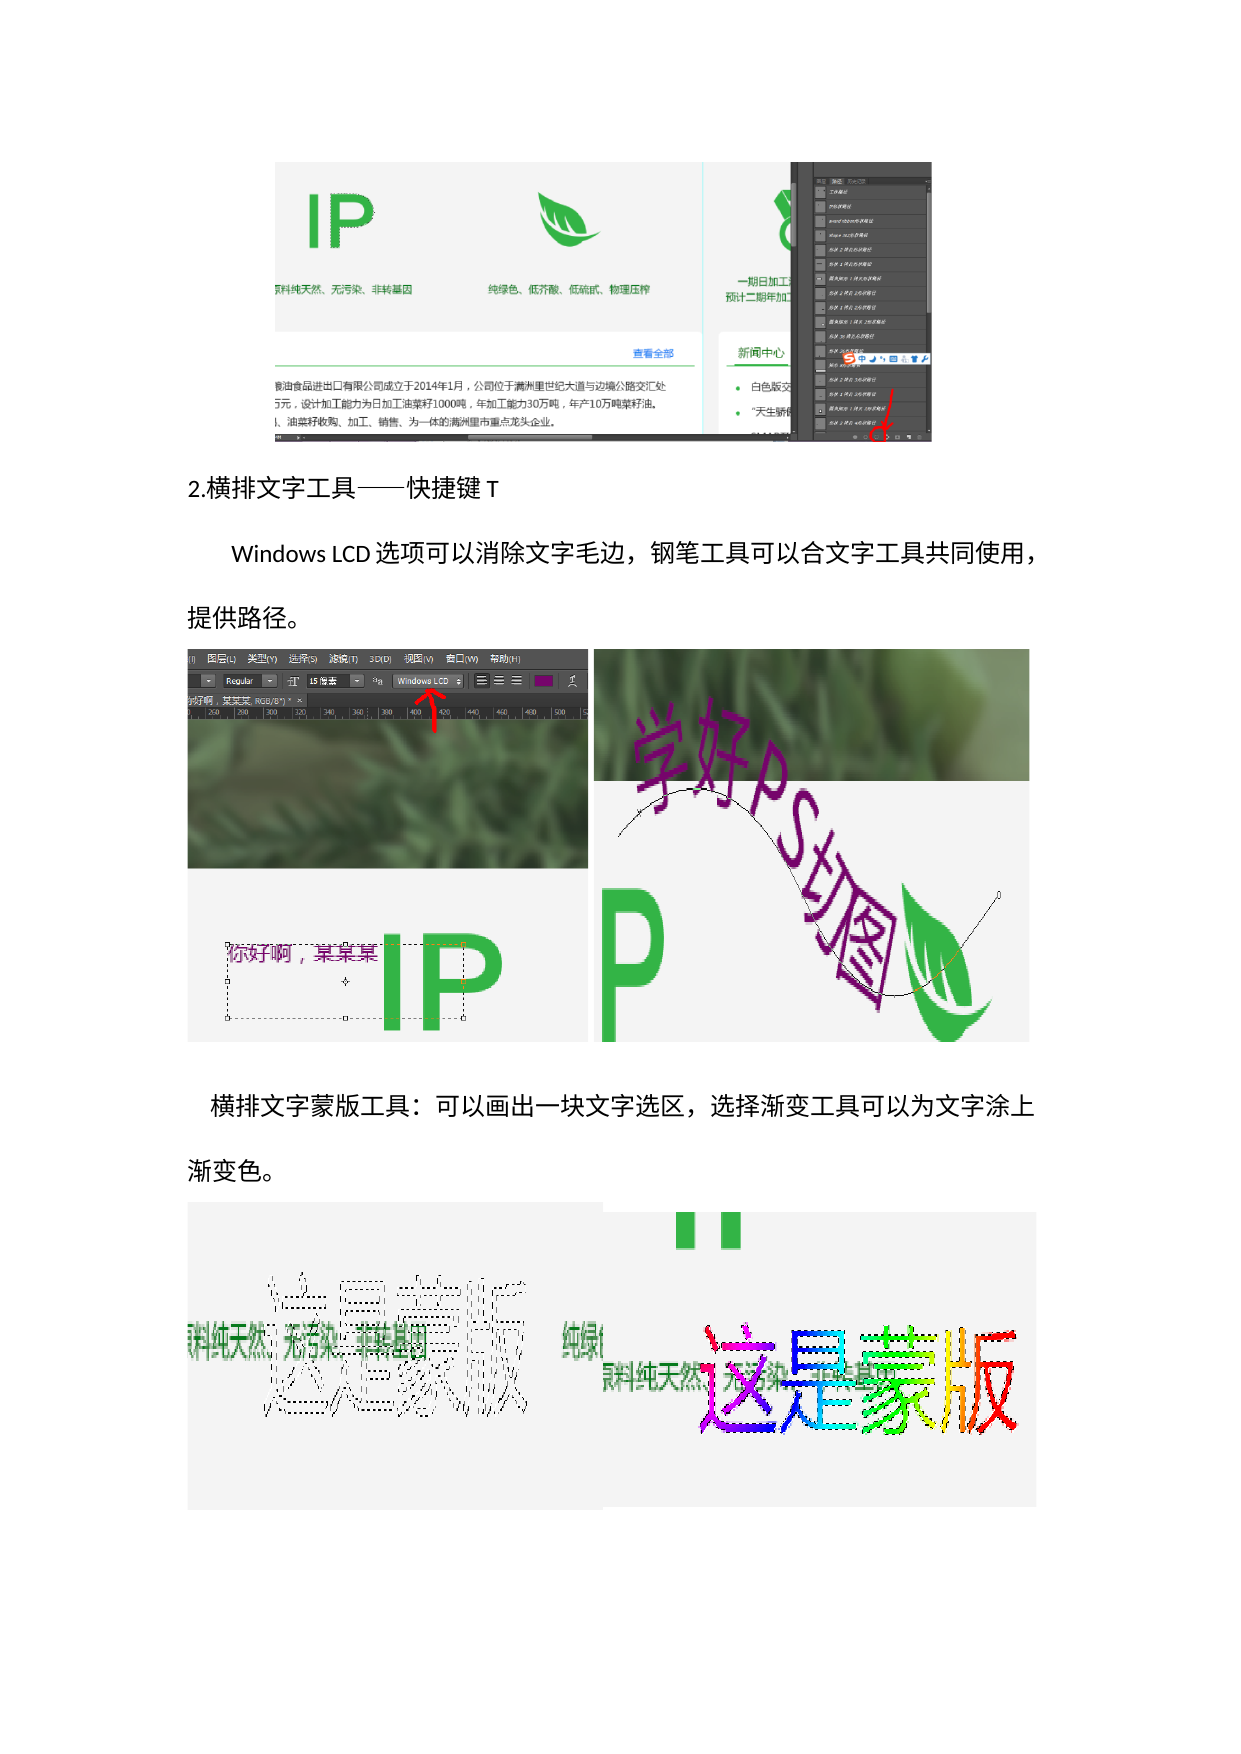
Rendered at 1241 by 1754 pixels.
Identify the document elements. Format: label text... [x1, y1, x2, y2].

text 2.横排文字工具——快捷键T [187, 454, 1053, 519]
picture [593, 649, 1030, 1042]
picture [187, 649, 589, 1042]
picture [275, 162, 932, 442]
text Windows LCD选项可以消除文字毛边，钢笔工具可以合文字工具共同使用，提供路径。 [187, 519, 1053, 649]
text 横排文字蒙版工具：可以画出一块文字选区，选择渐变工具可以为文字涂上渐变色。 [187, 1072, 1053, 1202]
picture [187, 1202, 1037, 1544]
